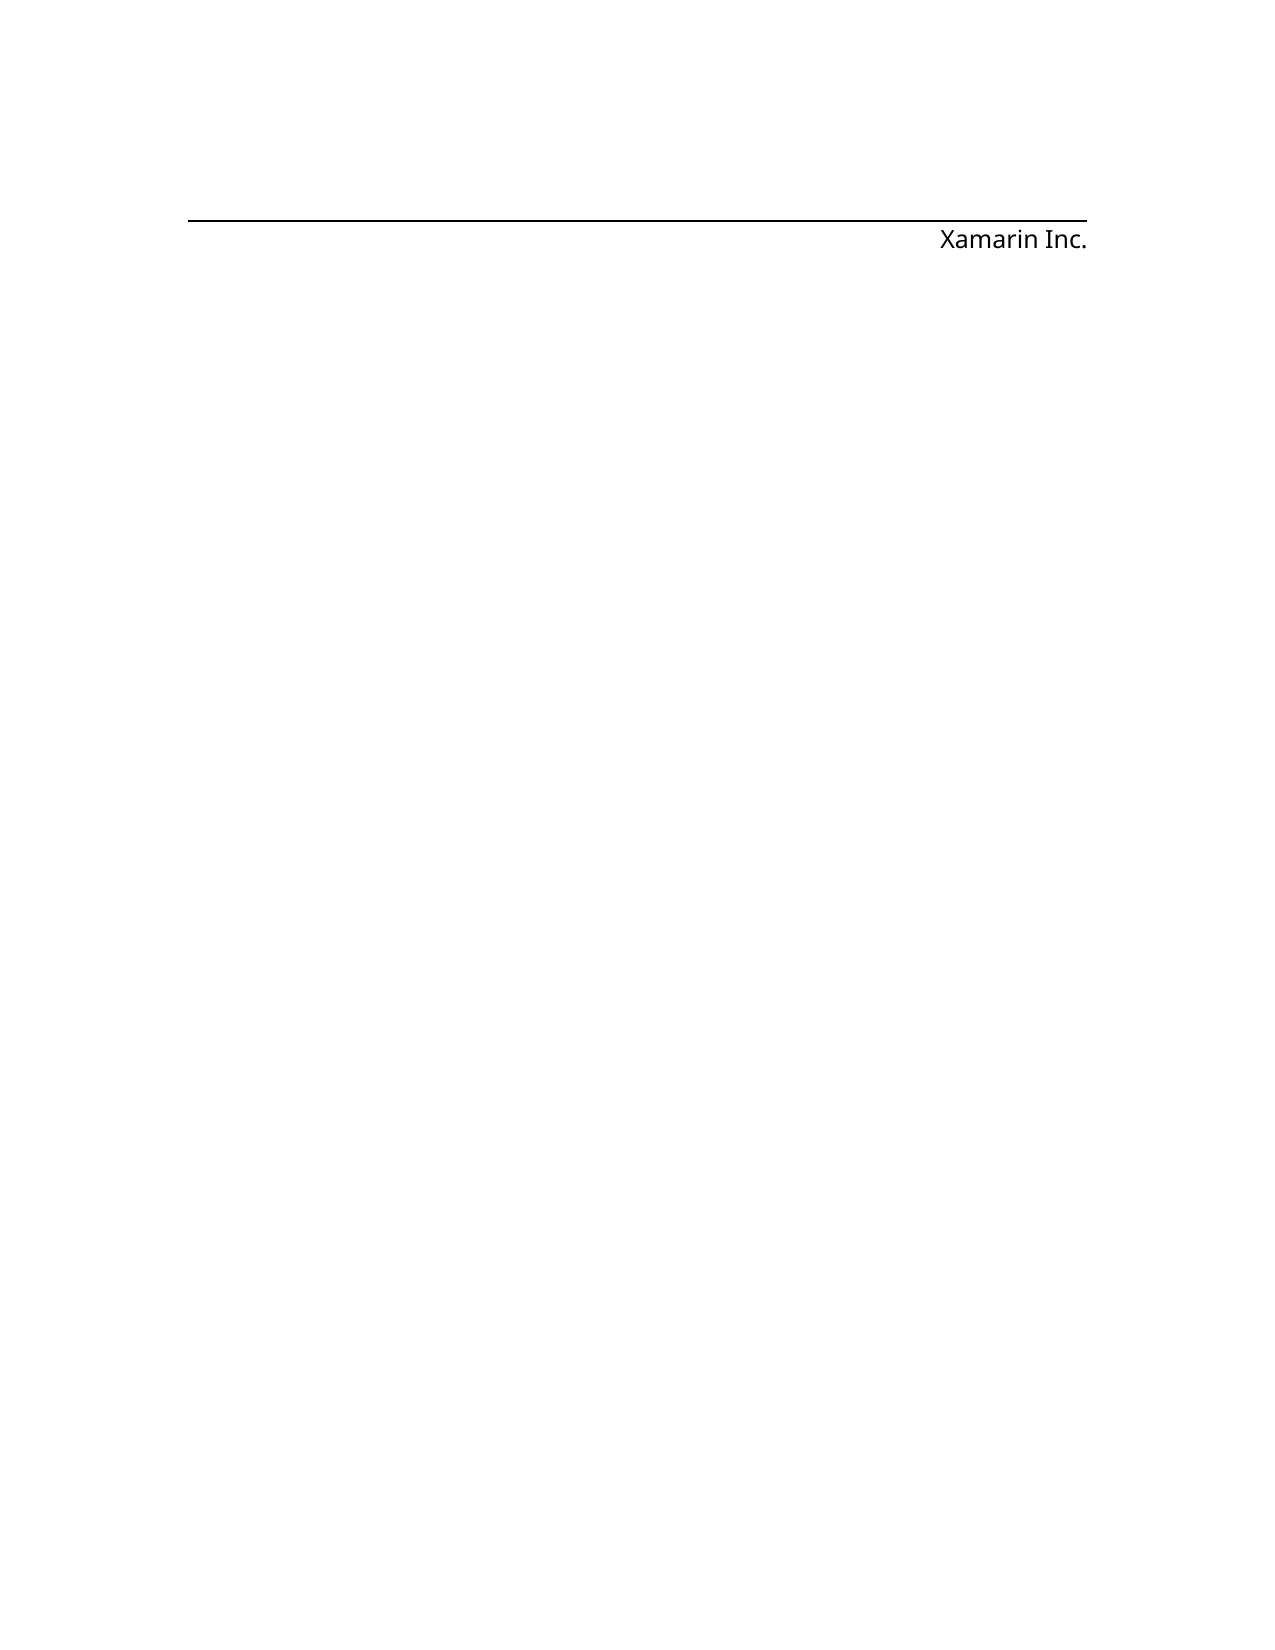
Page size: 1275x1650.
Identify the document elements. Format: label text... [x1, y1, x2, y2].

text Xamarin Inc. [187, 222, 1087, 256]
